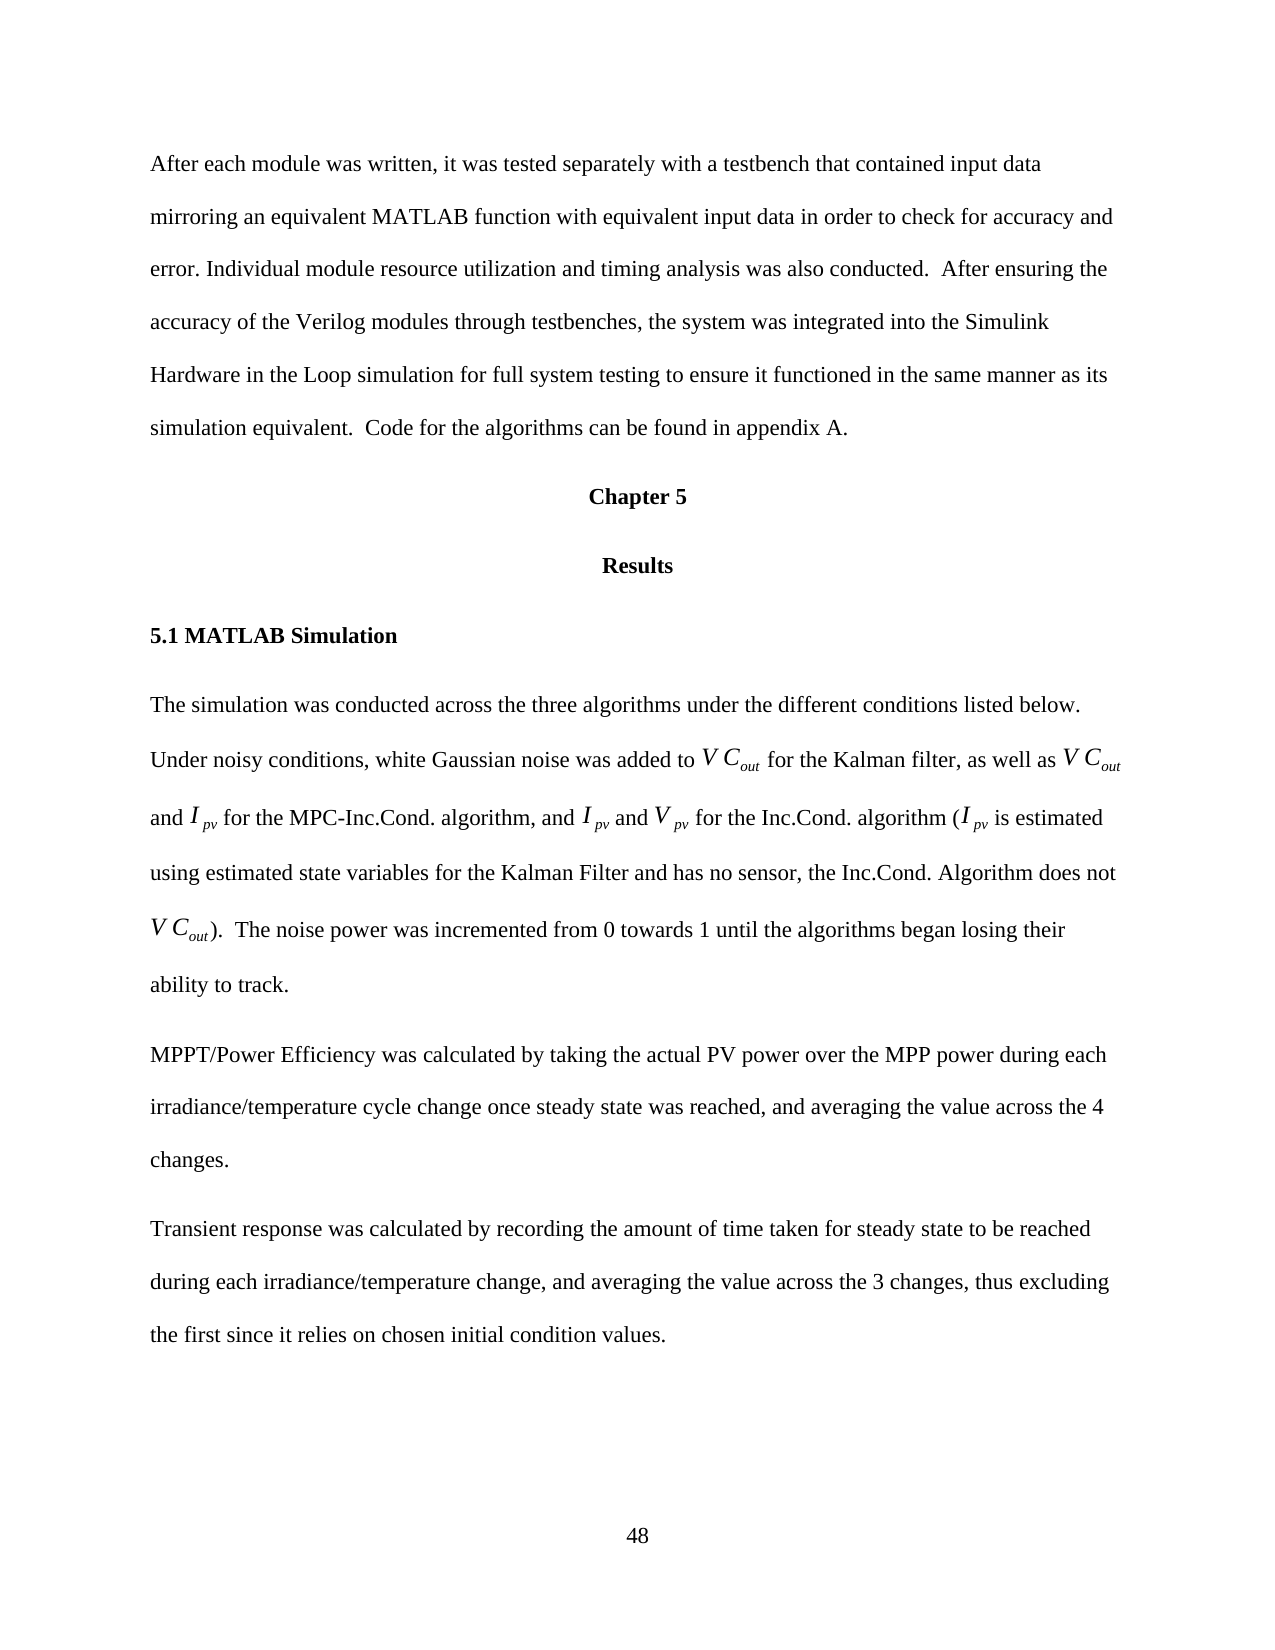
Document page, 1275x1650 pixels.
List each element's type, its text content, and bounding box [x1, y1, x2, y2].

text Transient response was calculated by recording the amount of time taken for steady state to be reached during each irradiance/temperature change, and averaging the value across the 3 changes, thus excluding the first since it relies on chosen initial condition values. [150, 1215, 1125, 1347]
text Results [150, 552, 1125, 579]
text 5.1 MATLAB Simulation [150, 622, 1125, 648]
text The simulation was conducted across the three algorithms under the different conditions listed below. Under noisy conditions, white Gaussian noise was added to for the Kalman filter, as well as and for the MPC-Inc.Cond. algorithm, and and for the Inc.Cond. algorithm ( is estimated using estimated state variables for the Kalman Filter and has no sensor, the Inc.Cond. Algorithm does not ). The noise power was incremented from 0 towards 1 until the algorithms began losing their ability to track. [150, 691, 1125, 998]
text Chapter 5 [150, 483, 1125, 509]
text MPPT/Power Efficiency was calculated by taking the actual PV power over the MPP power during each irradiance/temperature cycle change once steady state was reached, and averaging the value across the 4 changes. [150, 1041, 1125, 1172]
text After each module was written, it was tested separately with a testbench that contained input data mirroring an equivalent MATLAB function with equivalent input data in order to check for accuracy and error. Individual module resource utilization and timing analysis was also conducted. After ensuring the accuracy of the Verilog modules through testbenches, the system was integrated into the Simulink Hardware in the Loop simulation for full system testing to ensure it functioned in the same manner as its simulation equivalent. Code for the algorithms can be found in appendix A. [150, 150, 1125, 440]
